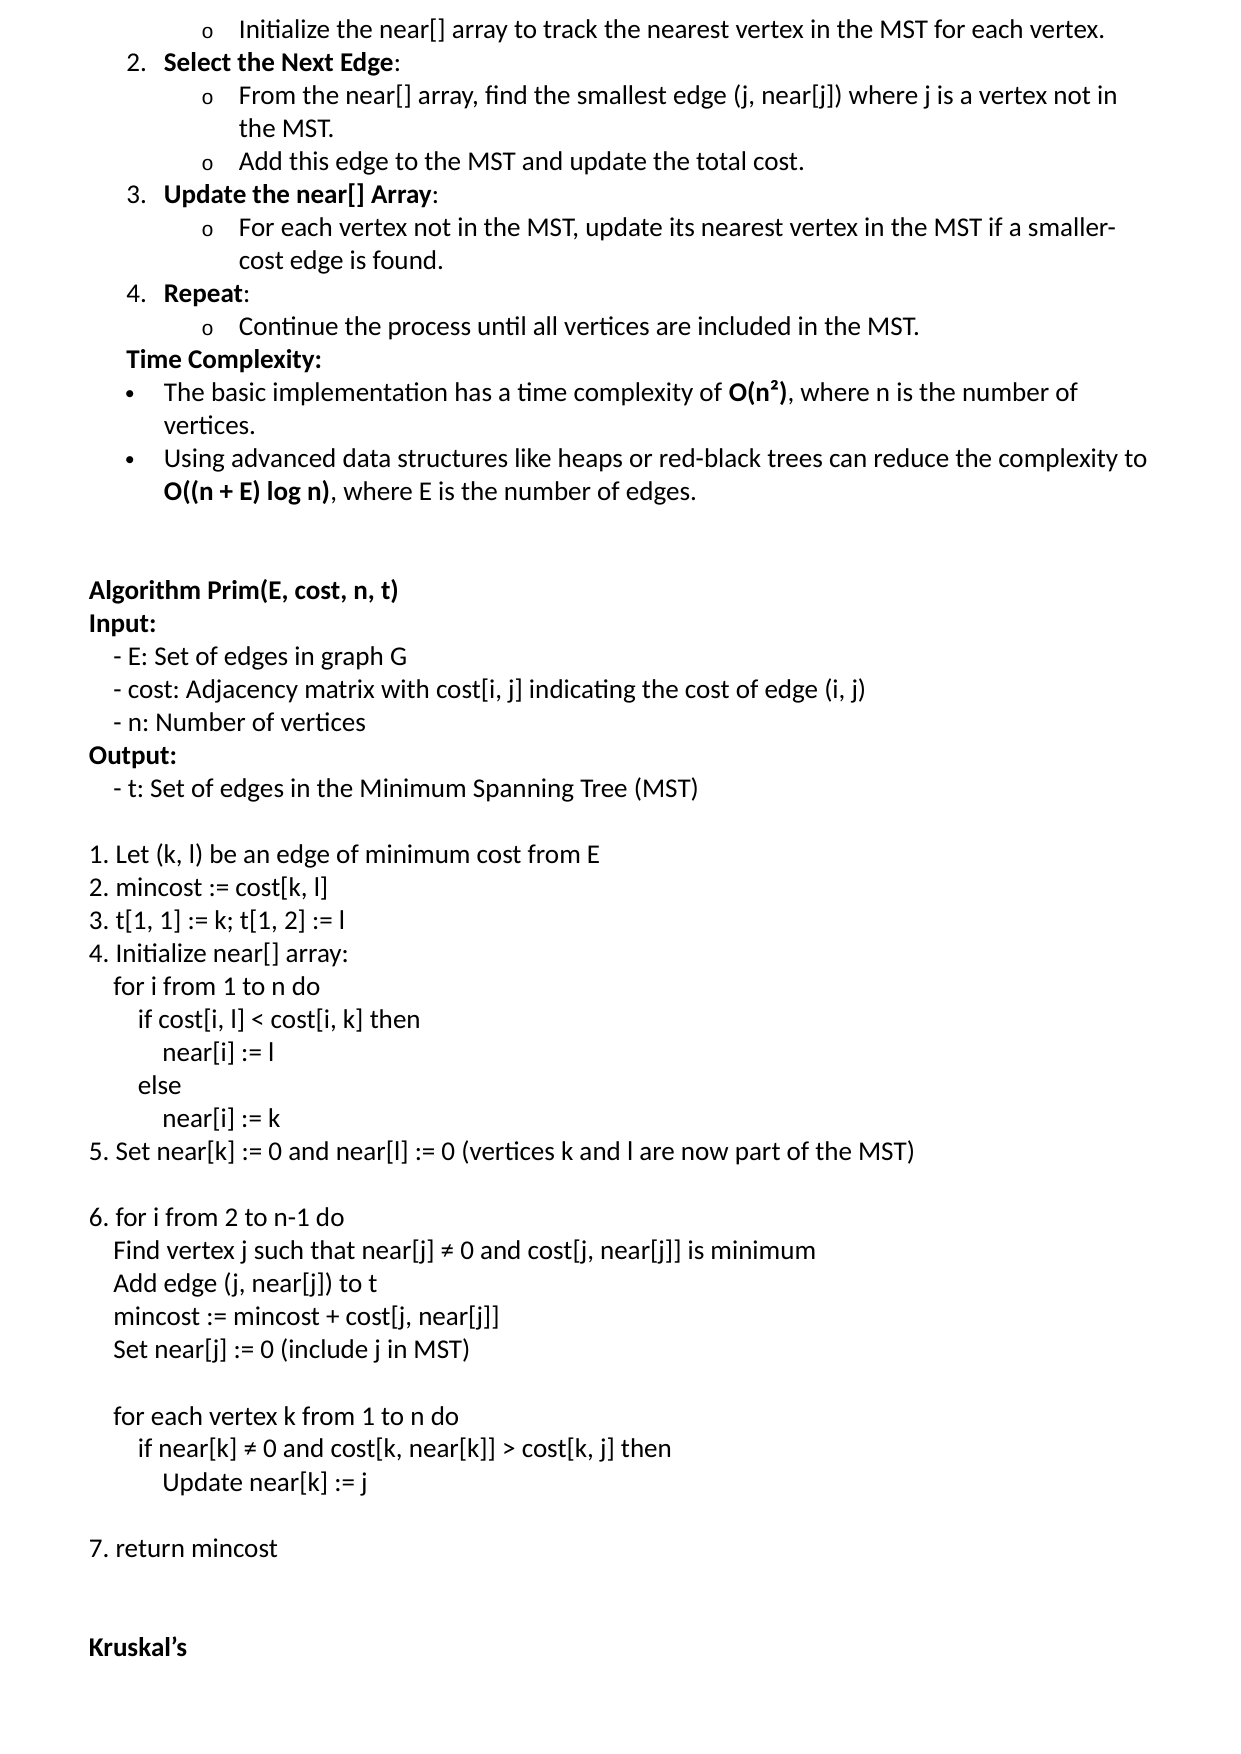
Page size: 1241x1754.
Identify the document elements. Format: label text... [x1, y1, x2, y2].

list Continue the process until all vertices are included in the MST. [201, 309, 1152, 342]
text Find vertex j such that near[j] ≠ 0 and cost[j, near[j]] is minimum [89, 1233, 1152, 1267]
list Initialize the near[] array to track the nearest vertex in the MST for each vertex. [201, 12, 1152, 45]
text 2. mincost := cost[k, l] [89, 870, 1152, 903]
text - t: Set of edges in the Minimum Spanning Tree (MST) [89, 771, 1152, 804]
text else [89, 1068, 1152, 1101]
text Time Complexity: [126, 342, 1152, 375]
text 4. Initialize near[] array: [89, 936, 1152, 969]
text 7. return mincost [89, 1531, 1152, 1564]
text near[i] := k [89, 1101, 1152, 1134]
text for i from 1 to n do [89, 969, 1152, 1002]
text Kruskal’s [89, 1630, 1152, 1663]
text - cost: Adjacency matrix with cost[i, j] indicating the cost of edge (i, j) [89, 672, 1152, 705]
list Using advanced data structures like heaps or red-black trees can reduce the complexity to O((n + E) log n), where E is the number of edges. [126, 441, 1152, 507]
list Repeat: [126, 276, 1152, 309]
text Output: [89, 738, 1152, 771]
text for each vertex k from 1 to n do [89, 1399, 1152, 1432]
text Algorithm Prim(E, cost, n, t) [89, 573, 1152, 606]
list Update the near[] Array: [126, 177, 1152, 210]
list The basic implementation has a time complexity of O(n²), where n is the number of vertices. [126, 375, 1152, 441]
text 6. for i from 2 to n-1 do [89, 1201, 1152, 1233]
text if near[k] ≠ 0 and cost[k, near[k]] > cost[k, j] then [89, 1432, 1152, 1465]
text Update near[k] := j [89, 1465, 1152, 1498]
text Set near[j] := 0 (include j in MST) [89, 1333, 1152, 1366]
list Select the Next Edge: [126, 45, 1152, 78]
list Add this edge to the MST and update the total cost. [201, 144, 1152, 177]
text 1. Let (k, l) be an edge of minimum cost from E [89, 837, 1152, 870]
text Add edge (j, near[j]) to t [89, 1267, 1152, 1299]
text if cost[i, l] < cost[i, k] then [89, 1002, 1152, 1035]
list From the near[] array, find the smallest edge (j, near[j]) where j is a vertex not in the MST. [201, 78, 1152, 144]
text mincost := mincost + cost[j, near[j]] [89, 1299, 1152, 1333]
text near[i] := l [89, 1035, 1152, 1068]
text Input: [89, 606, 1152, 639]
list For each vertex not in the MST, update its nearest vertex in the MST if a smaller-cost edge is found. [201, 210, 1152, 276]
text - E: Set of edges in graph G [89, 639, 1152, 672]
text 5. Set near[k] := 0 and near[l] := 0 (vertices k and l are now part of the MST) [89, 1134, 1152, 1167]
text - n: Number of vertices [89, 705, 1152, 738]
text 3. t[1, 1] := k; t[1, 2] := l [89, 903, 1152, 936]
